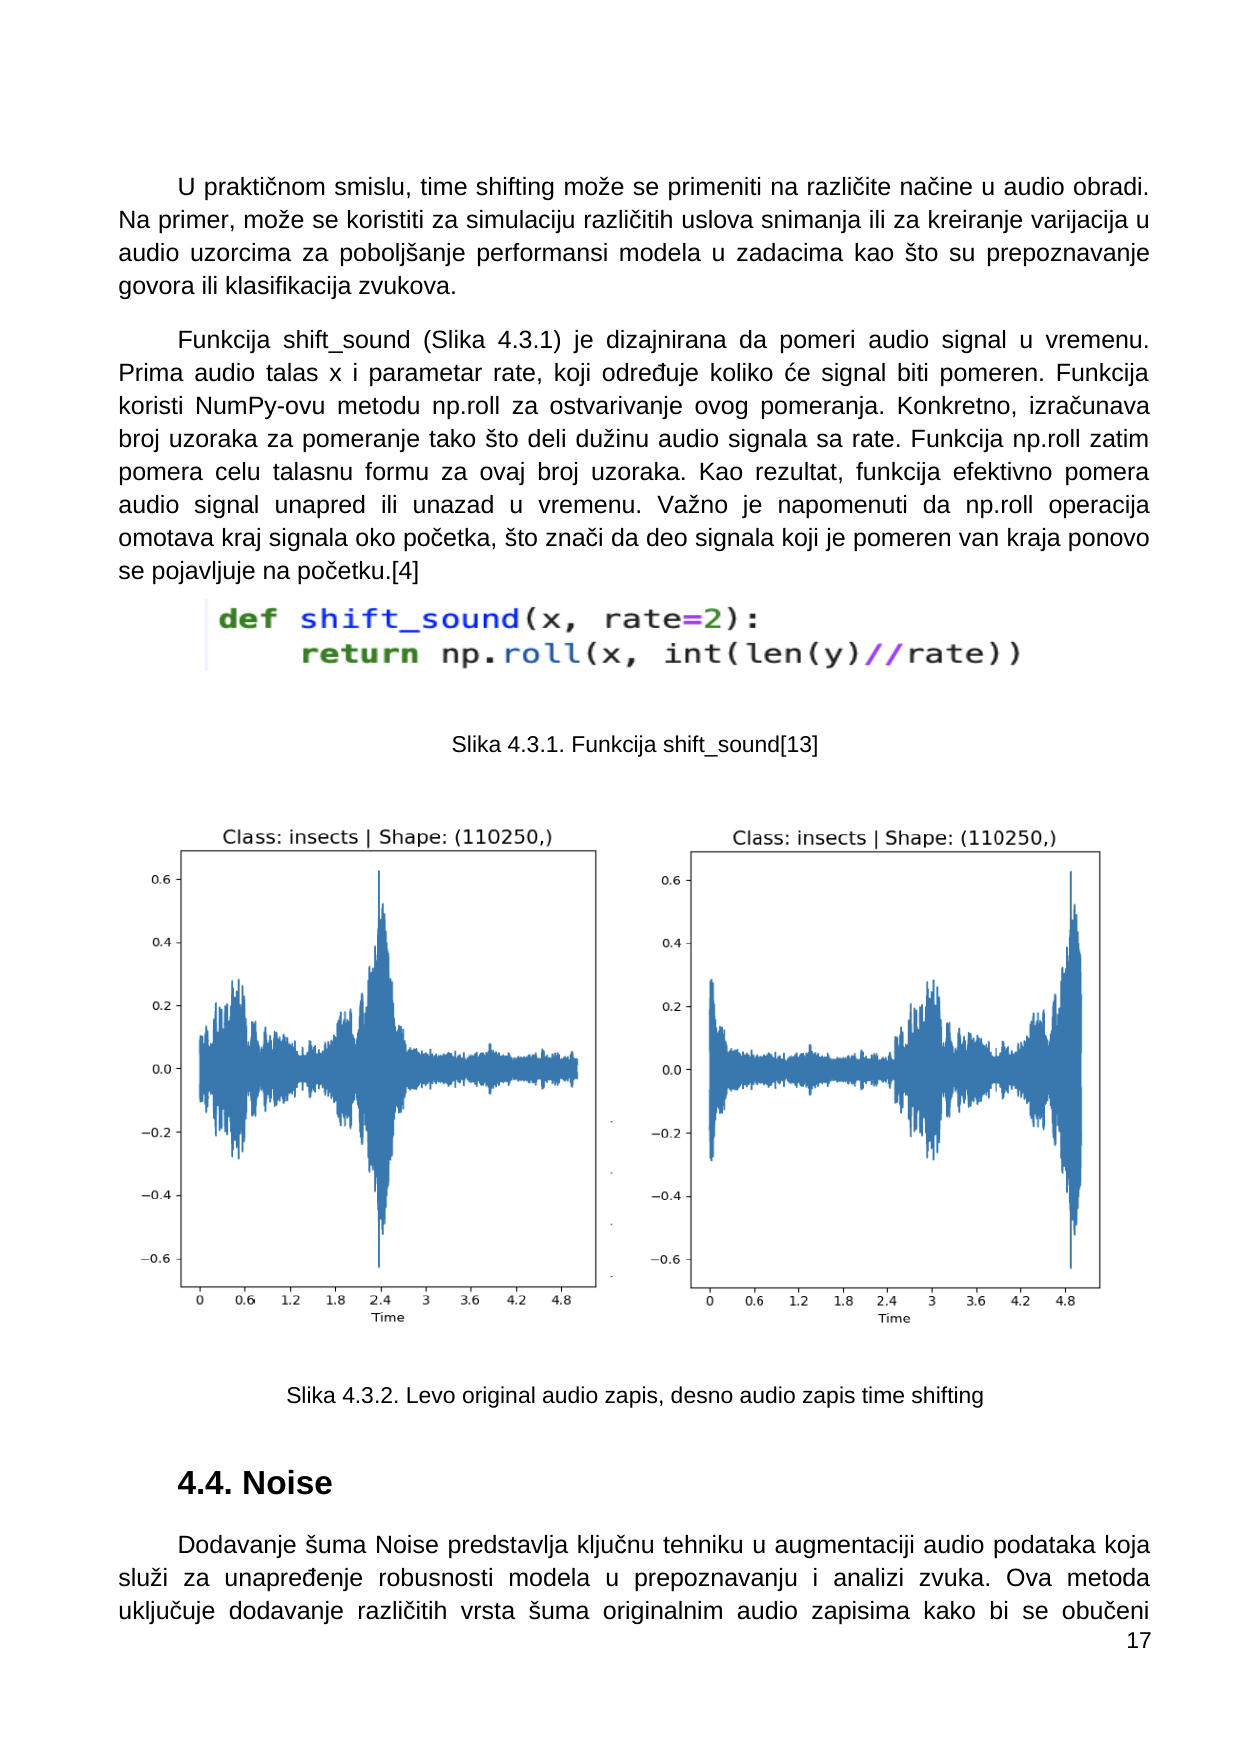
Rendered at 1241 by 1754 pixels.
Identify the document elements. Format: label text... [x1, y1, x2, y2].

text Slika 4.3.1. Funkcija shift_sound[13] [118, 731, 1152, 758]
picture [205, 599, 1035, 671]
picture [641, 822, 1115, 1332]
subtitle 4.4. Noise [177, 1463, 1152, 1502]
text U praktičnom smislu, time shifting može se primeniti na različite načine u audio obradi. Na primer, može se koristiti za simulaciju različitih uslova snimanja ili za kreiranje varijacija u audio uzorcima za poboljšanje performansi modela u zadacima kao što su prepoznavanje govora ili klasifikacija zvukova. [118, 172, 1152, 300]
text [118, 1530, 1152, 1625]
picture [135, 822, 613, 1332]
text Funkcija shift_sound (Slika 4.3.1) je dizajnirana da pomeri audio signal u vremenu. Prima audio talas x i parametar rate, koji određuje koliko će signal biti pomeren. Funkcija koristi NumPy-ovu metodu np.roll za ostvarivanje ovog pomeranja. Konkretno, izračunava broj uzoraka za pomeranje tako što deli dužinu audio signala sa rate. Funkcija np.roll zatim pomera celu talasnu formu za ovaj broj uzoraka. Kao rezultat, funkcija efektivno pomera audio signal unapred ili unazad u vremenu. Važno je napomenuti da np.roll operacija omotava kraj signala oko početka, što znači da deo signala koji je pomeren van kraja ponovo se pojavljuje na početku.[4] [118, 325, 1152, 585]
